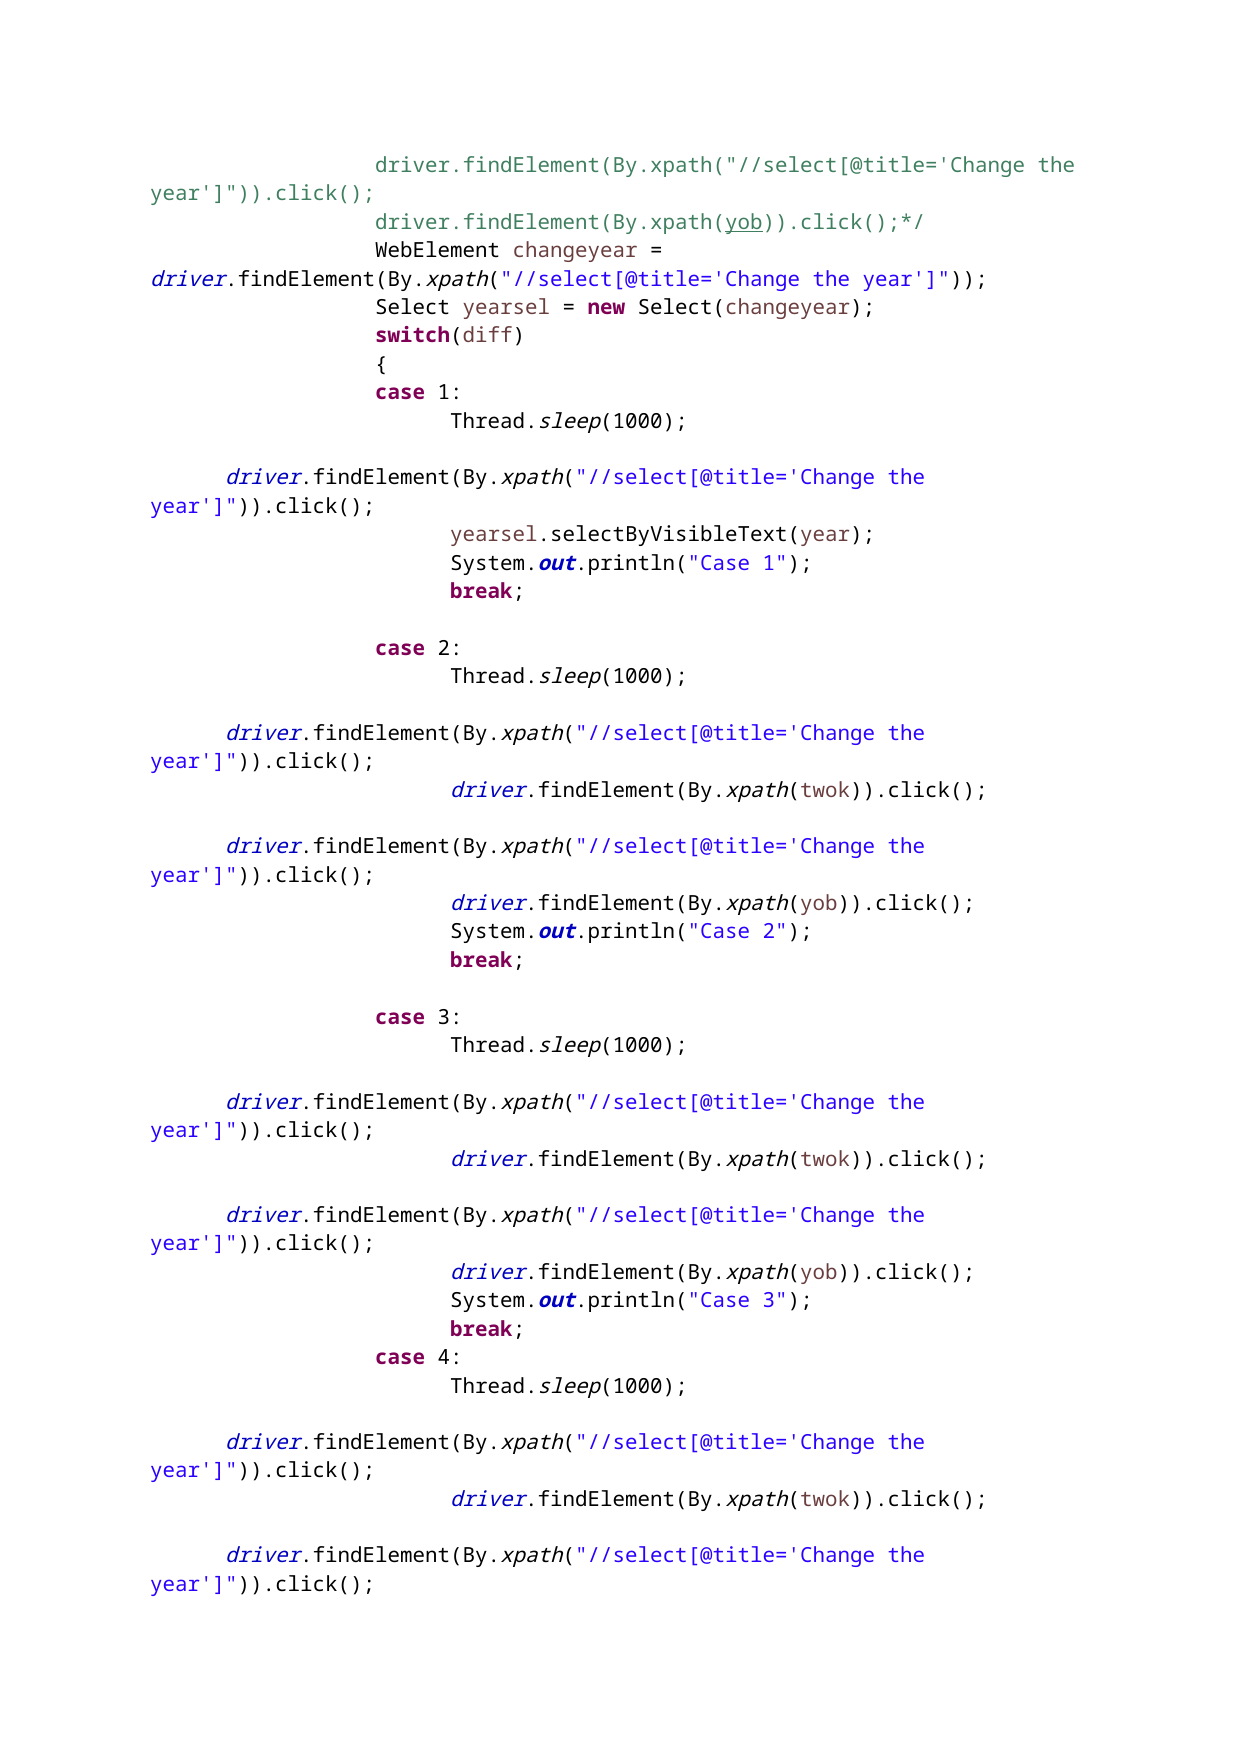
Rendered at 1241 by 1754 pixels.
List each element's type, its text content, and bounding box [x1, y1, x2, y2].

text Select yearsel = new Select(changeyear); [150, 292, 1090, 321]
text WebElement changeyear = driver.findElement(By.xpath("//select[@title='Change the year']")); [150, 235, 1090, 292]
text switch(diff) [150, 321, 1090, 349]
text case 2: [150, 633, 1090, 661]
text break; [150, 576, 1090, 604]
text driver.findElement(By.xpath("//select[@title='Change the year']")).click(); [150, 690, 1090, 775]
text driver.findElement(By.xpath(twok)).click(); [150, 1144, 1090, 1172]
text driver.findElement(By.xpath(yob)).click();*/ [150, 207, 1090, 235]
text yearsel.selectByVisibleText(year); [150, 519, 1090, 548]
text System.out.println("Case 2"); [150, 917, 1090, 945]
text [150, 1399, 1090, 1484]
text driver.findElement(By.xpath(yob)).click(); [150, 1257, 1090, 1285]
text driver.findElement(By.xpath("//select[@title='Change the year']")).click(); [150, 803, 1090, 888]
text driver.findElement(By.xpath(twok)).click(); [150, 1484, 1090, 1512]
text Thread.sleep(1000); [150, 1030, 1090, 1059]
text { [150, 349, 1090, 377]
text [150, 150, 1090, 207]
text case 1: [150, 377, 1090, 406]
text case 4: [150, 1342, 1090, 1371]
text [150, 1512, 1090, 1597]
text driver.findElement(By.xpath(twok)).click(); [150, 775, 1090, 803]
text Thread.sleep(1000); [150, 1371, 1090, 1399]
text break; [150, 945, 1090, 973]
text System.out.println("Case 1"); [150, 548, 1090, 576]
text driver.findElement(By.xpath("//select[@title='Change the year']")).click(); [150, 434, 1090, 519]
text driver.findElement(By.xpath("//select[@title='Change the year']")).click(); [150, 1172, 1090, 1257]
text driver.findElement(By.xpath("//select[@title='Change the year']")).click(); [150, 1059, 1090, 1144]
text Thread.sleep(1000); [150, 406, 1090, 434]
text break; [150, 1314, 1090, 1342]
text Thread.sleep(1000); [150, 661, 1090, 690]
text case 3: [150, 1002, 1090, 1030]
text driver.findElement(By.xpath(yob)).click(); [150, 888, 1090, 917]
text System.out.println("Case 3"); [150, 1285, 1090, 1314]
